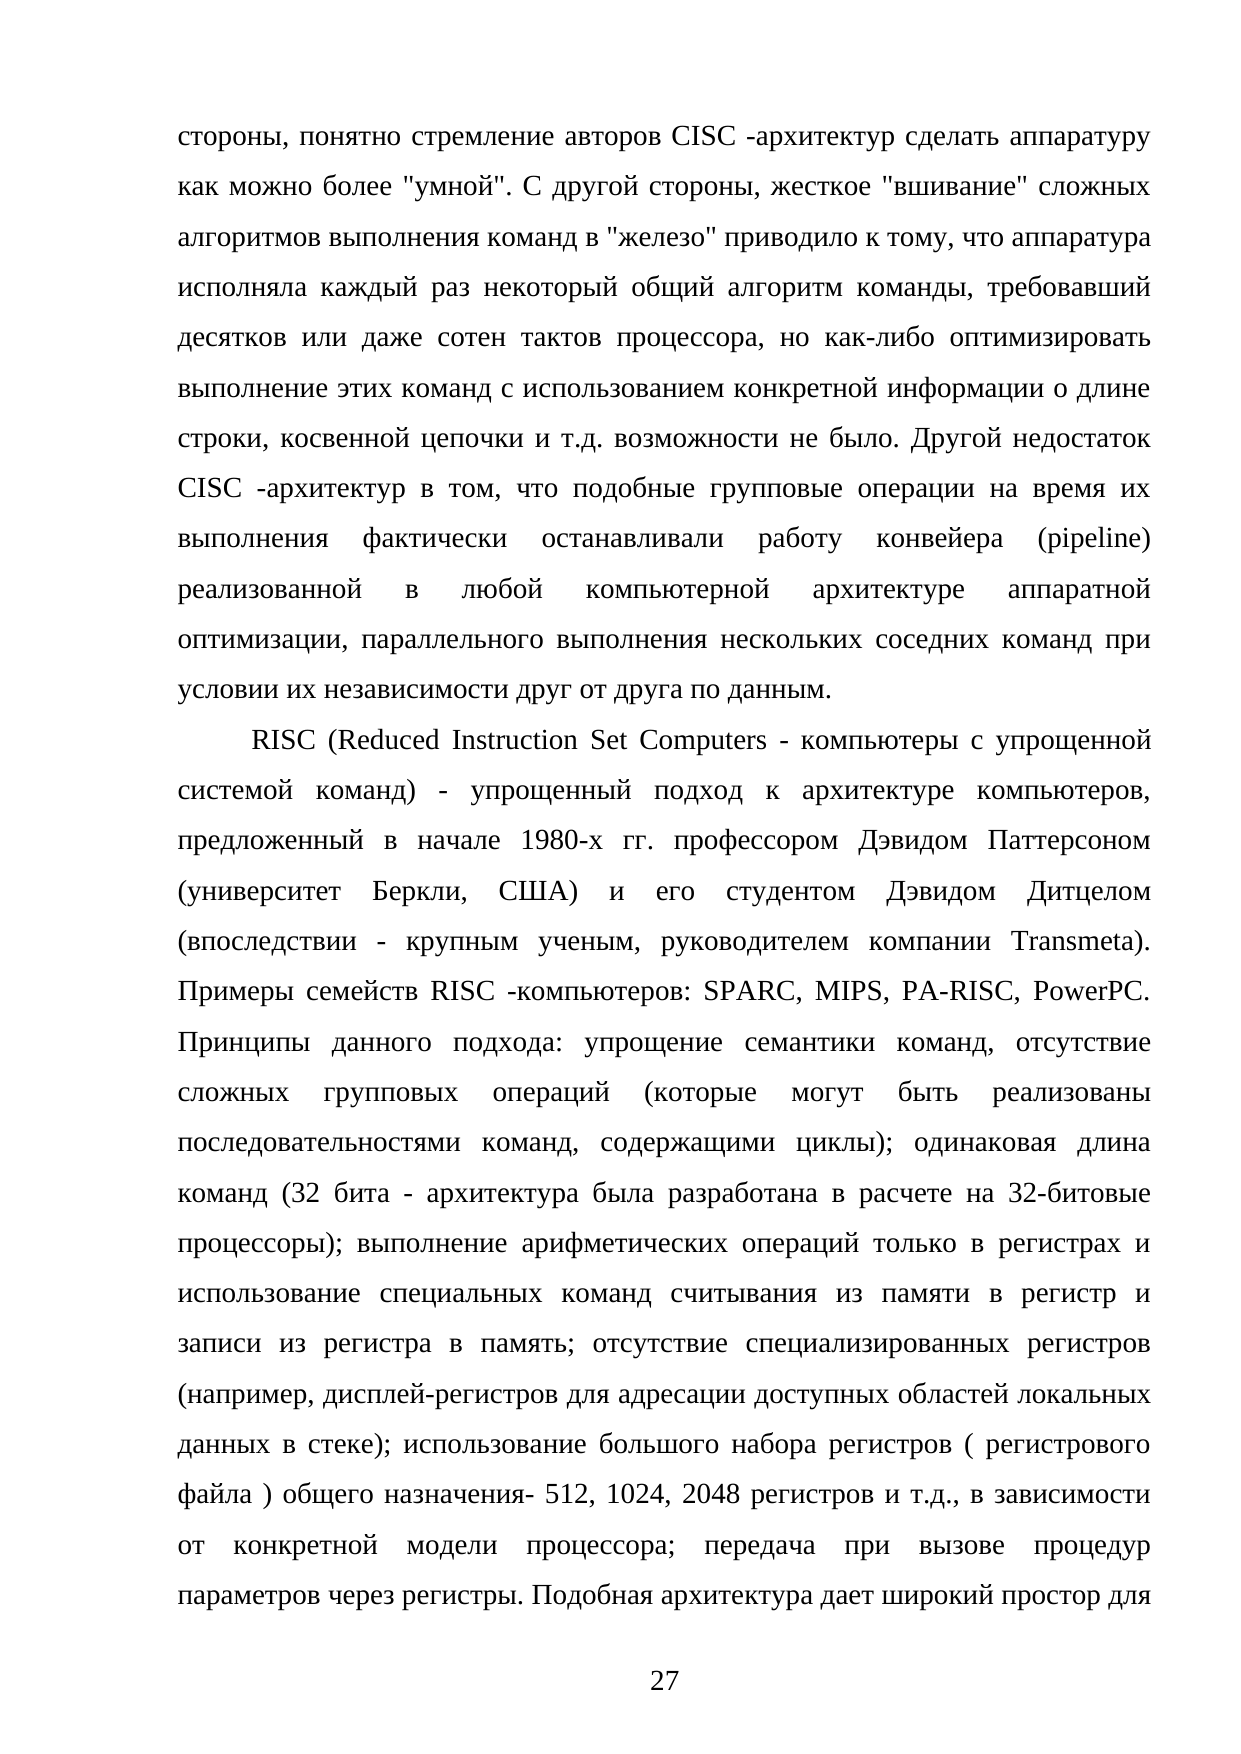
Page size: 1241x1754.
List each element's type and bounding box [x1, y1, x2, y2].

text [177, 722, 1152, 1611]
text [177, 118, 1152, 705]
